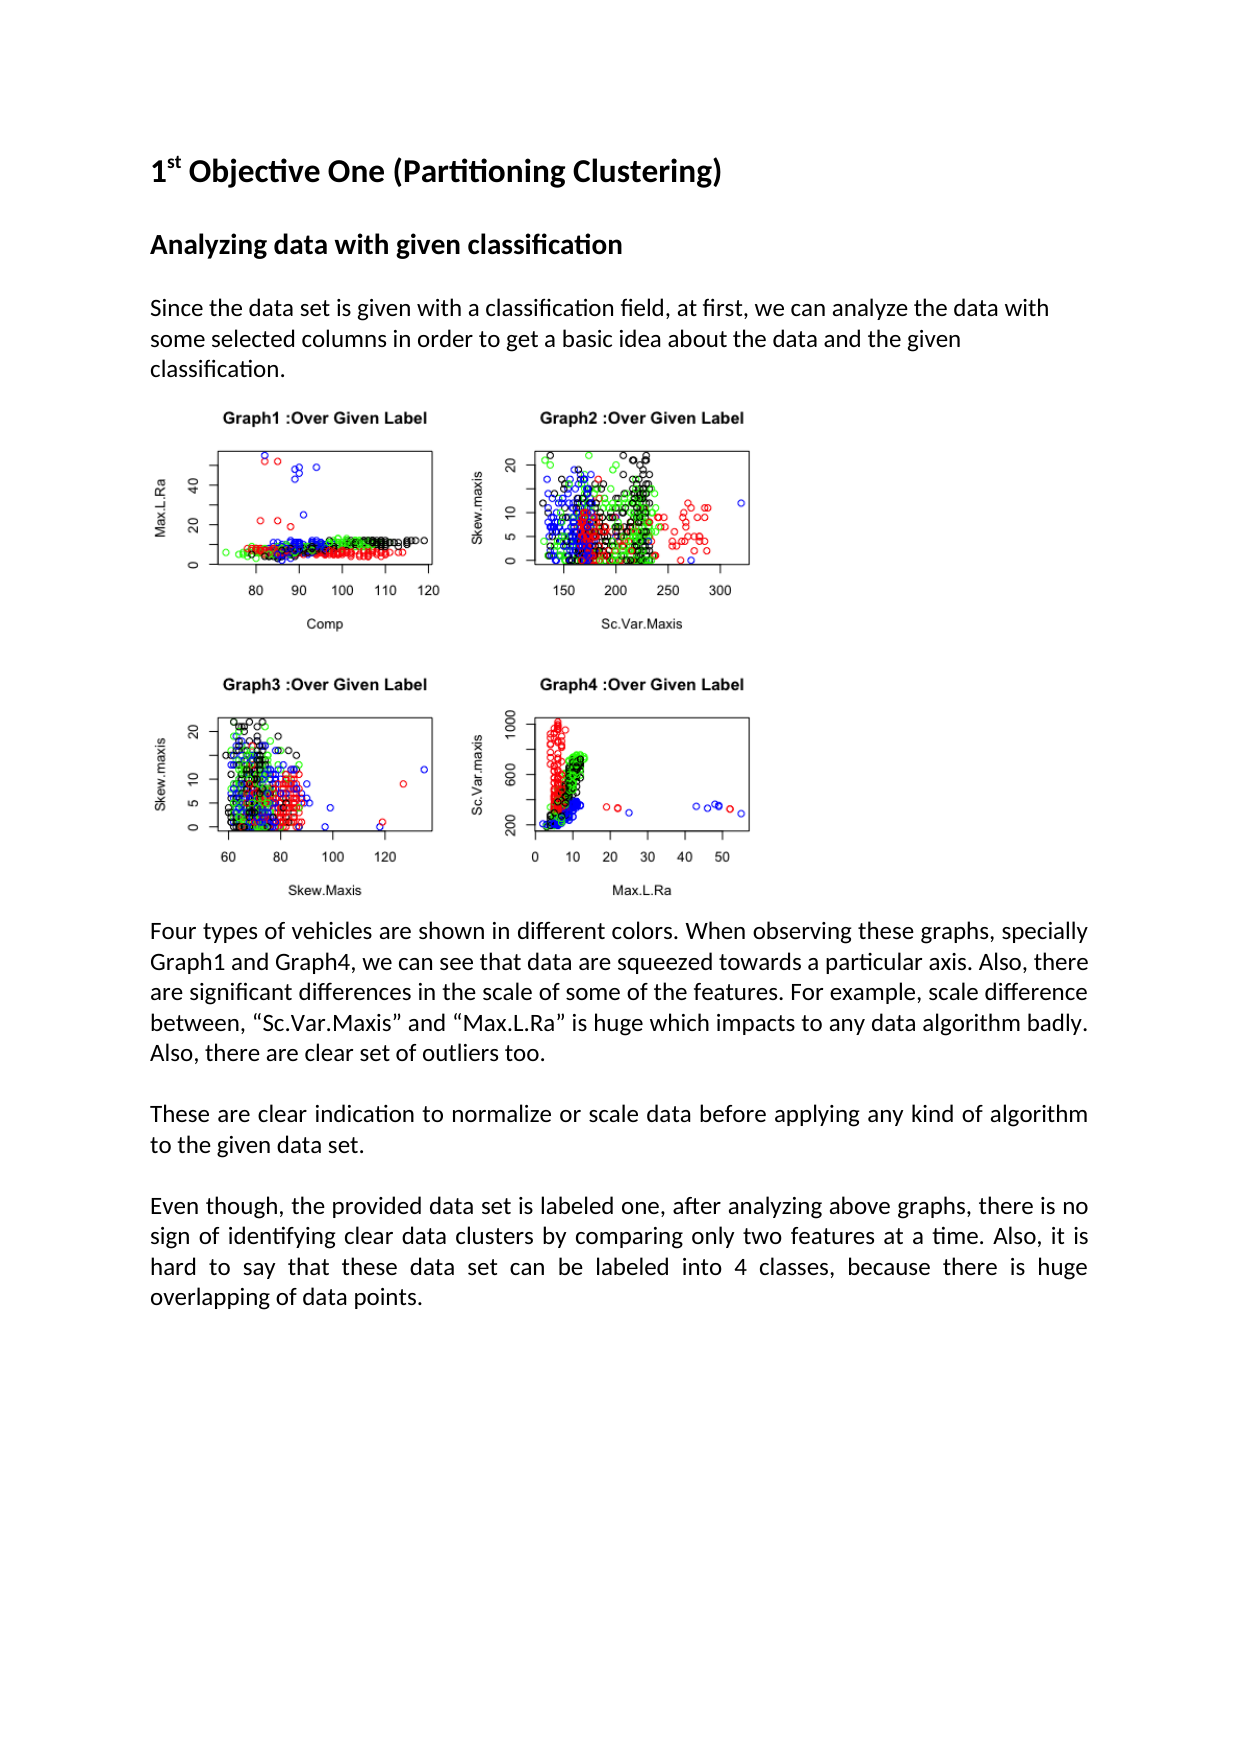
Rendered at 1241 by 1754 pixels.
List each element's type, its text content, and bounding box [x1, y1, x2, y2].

text Since the data set is given with a classification field, at first, we can analyze the data with some selected columns in order to get a basic idea about the data and the given classification. [150, 292, 1090, 384]
text Four types of vehicles are shown in different colors. When observing these graphs, specially Graph1 and Graph4, we can see that data are squeezed towards a particular axis. Also, there are significant differences in the scale of some of the features. For example, scale difference between, “Sc.Var.Maxis” and “Max.L.Ra” is huge which impacts to any data algorithm badly. Also, there are clear set of outliers too. [150, 915, 1090, 1068]
text Analyzing data with given classification [150, 226, 1090, 262]
text 1st Objective One (Partitioning Clustering) [150, 150, 1090, 191]
text These are clear indication to normalize or scale data before applying any kind of algorithm to the given data set. [150, 1098, 1090, 1159]
picture [150, 384, 784, 916]
text Even though, the provided data set is labeled one, after analyzing above graphs, there is no sign of identifying clear data clusters by comparing only two features at a time. Also, it is hard to say that these data set can be labeled into 4 classes, because there is huge overlapping of data points. [150, 1190, 1090, 1312]
